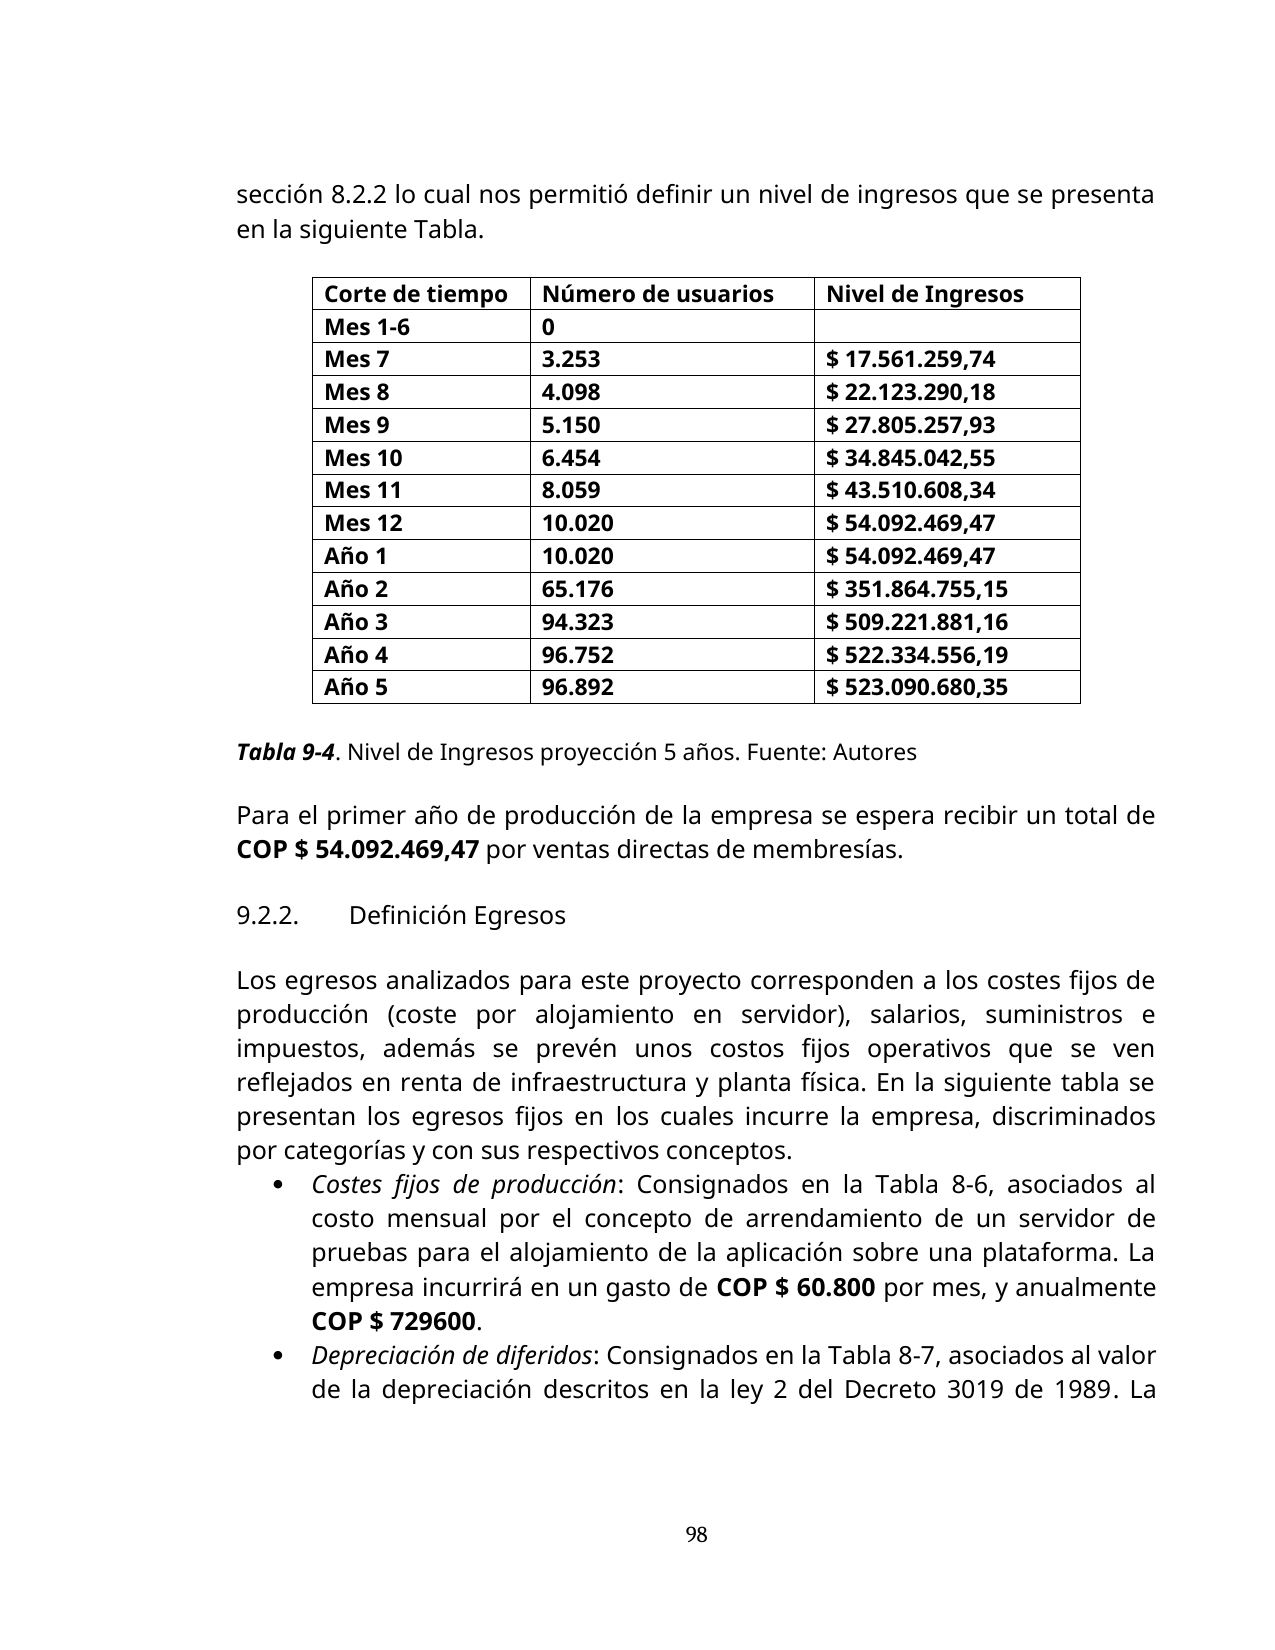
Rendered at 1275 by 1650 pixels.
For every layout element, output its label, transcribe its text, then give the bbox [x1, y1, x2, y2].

text Para el primer año de producción de la empresa se espera recibir un total de COP $ 54.092.469,47 por ventas directas de membresías. [236, 798, 1157, 866]
table_cell Mes 11 [313, 475, 530, 506]
table_cell 6.454 [531, 442, 814, 473]
table_cell Mes 8 [313, 376, 530, 408]
table_cell $ 523.090.680,35 [815, 671, 1080, 703]
table_cell Año 2 [313, 573, 530, 605]
table_cell Año 1 [313, 540, 530, 572]
table_cell $ 509.221.881,16 [815, 606, 1080, 637]
table_cell 94.323 [531, 606, 814, 637]
table_cell 96.892 [531, 671, 814, 703]
table_cell Mes 12 [313, 507, 530, 539]
table_cell $ 43.510.608,34 [815, 475, 1080, 506]
table_cell $ 34.845.042,55 [815, 442, 1080, 473]
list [274, 1337, 1157, 1405]
table_cell 96.752 [531, 639, 814, 670]
table_cell 10.020 [531, 540, 814, 572]
list Costes fijos de producción: Consignados en la Tabla 8-6, asociados al costo mensual por el concepto de arrendamiento de un servidor de pruebas para el alojamiento de la aplicación sobre una plataforma. La empresa incurrirá en un gasto de COP $ 60.800 por mes, y anualmente COP $ 729600. [274, 1167, 1157, 1337]
table_cell Mes 7 [313, 343, 530, 375]
table_cell Mes 9 [313, 409, 530, 441]
table_cell 0 [531, 310, 814, 342]
table_cell Año 4 [313, 639, 530, 670]
table_cell Mes 1-6 [313, 310, 530, 342]
table_cell $ 522.334.556,19 [815, 639, 1080, 670]
table_cell 4.098 [531, 376, 814, 408]
table_cell $ 22.123.290,18 [815, 376, 1080, 408]
table_cell [815, 310, 1080, 342]
table_cell 5.150 [531, 409, 814, 441]
table_cell $ 27.805.257,93 [815, 409, 1080, 441]
table_cell Año 3 [313, 606, 530, 637]
table_cell 10.020 [531, 507, 814, 539]
table_cell Año 5 [313, 671, 530, 703]
text Los egresos analizados para este proyecto corresponden a los costes fijos de producción (coste por alojamiento en servidor), salarios, suministros e impuestos, además se prevén unos costos fijos operativos que se ven reflejados en renta de infraestructura y planta física. En la siguiente tabla se presentan los egresos fijos en los cuales incurre la empresa, discriminados por categorías y con sus respectivos conceptos. [236, 963, 1157, 1167]
list Definición Egresos [236, 897, 1157, 931]
table_header Nivel de Ingresos [815, 278, 1080, 309]
table_cell $ 17.561.259,74 [815, 343, 1080, 375]
table_cell 3.253 [531, 343, 814, 375]
table_cell Mes 10 [313, 442, 530, 473]
table_cell $ 351.864.755,15 [815, 573, 1080, 605]
text Tabla 9-4. Nivel de Ingresos proyección 5 años. Fuente: Autores [236, 735, 1157, 767]
table_cell $ 54.092.469,47 [815, 507, 1080, 539]
table_cell $ 54.092.469,47 [815, 540, 1080, 572]
table_cell 65.176 [531, 573, 814, 605]
table_header Número de usuarios [531, 278, 814, 309]
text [236, 177, 1157, 245]
table_header Corte de tiempo [313, 278, 530, 309]
table_cell 8.059 [531, 475, 814, 506]
